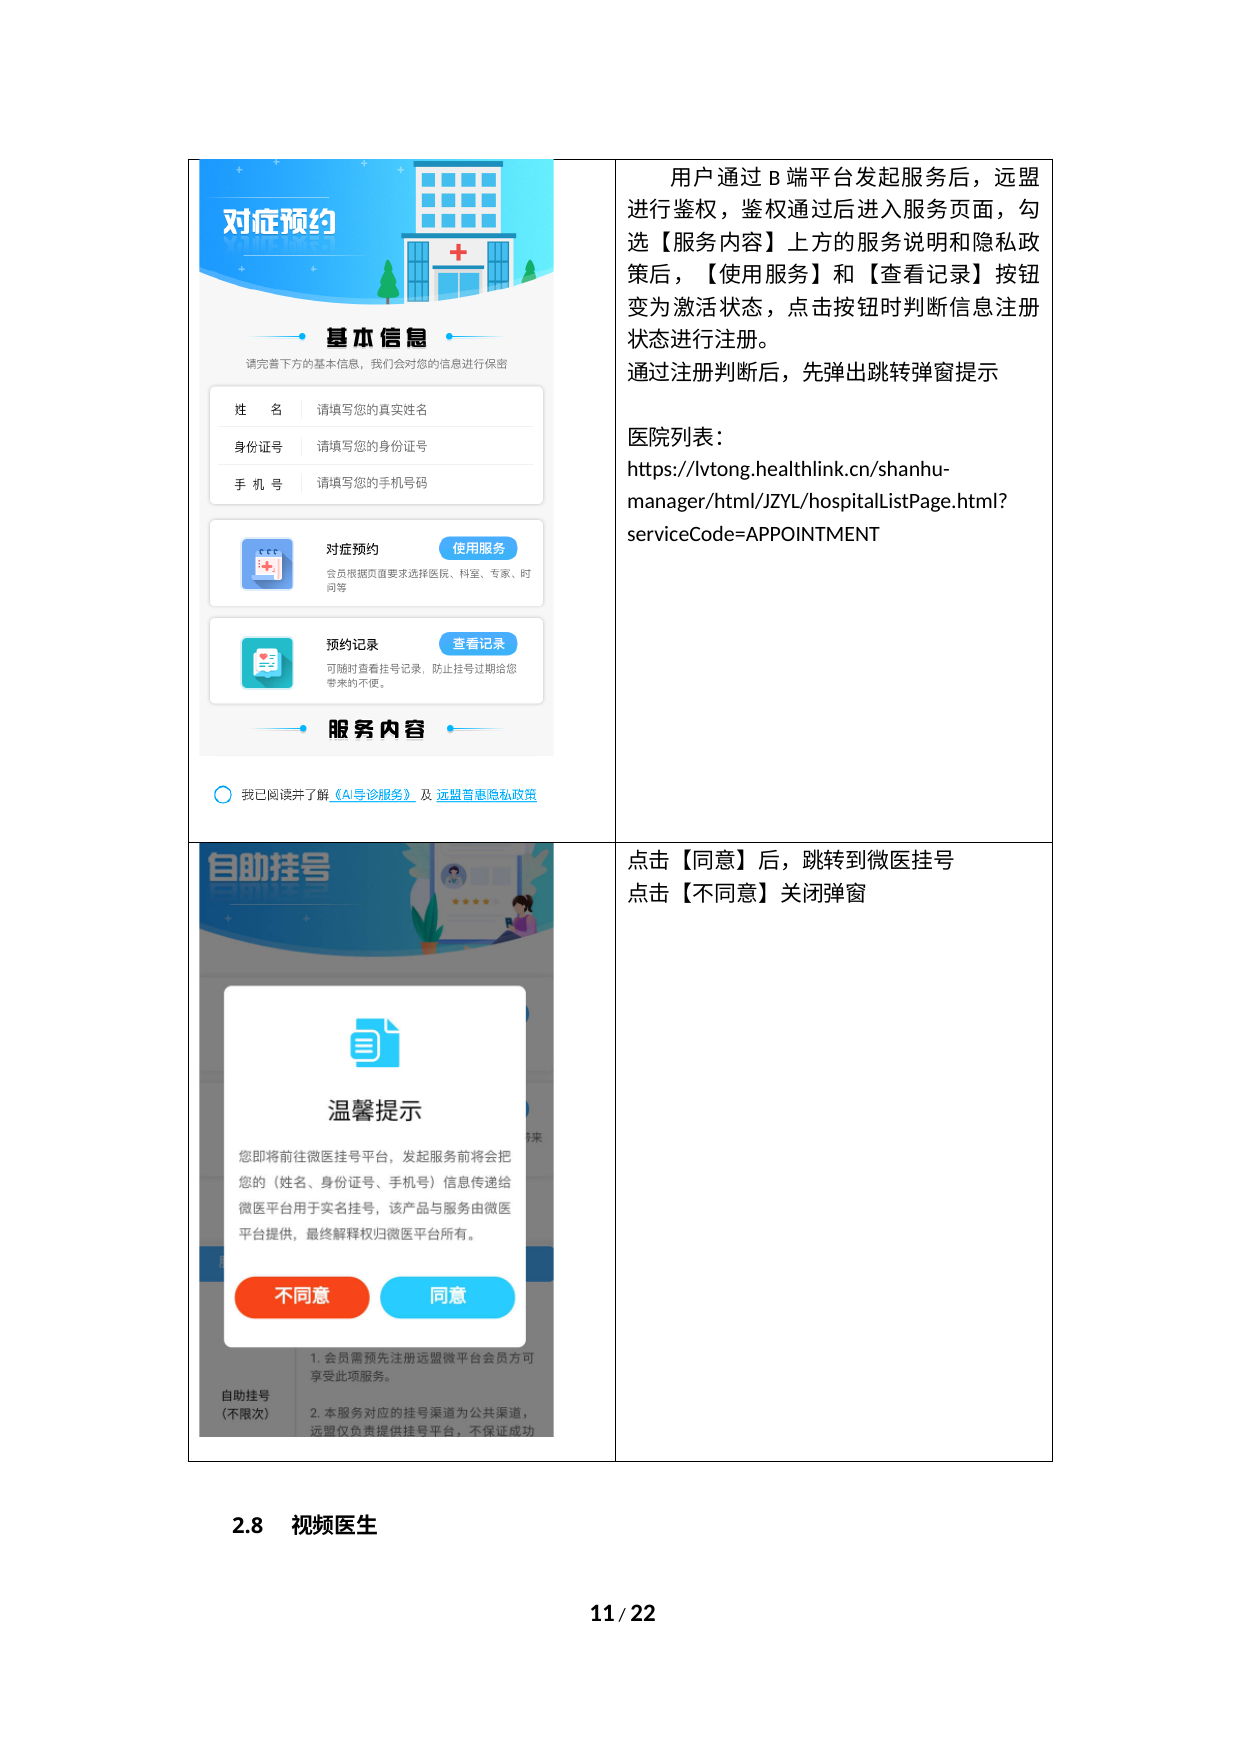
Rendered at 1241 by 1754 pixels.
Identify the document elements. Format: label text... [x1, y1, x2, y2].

list 视频医生 [232, 1507, 1053, 1540]
table_cell [189, 843, 615, 1461]
table_header 用户通过B端平台发起服务后，远盟进行鉴权，鉴权通过后进入服务页面，勾选【服务内容】上方的服务说明和隐私政策后，【使用服务】和【查看记录】按钮变为激活状态，点击按钮时判断信息注册状态进行注册。 通过注册判断后，先弹出跳转弹窗提示 医院列表： https://lvtong.healthlink.cn/shanhu-manager/html/JZYL/hospitalListPage.html?serviceCode=APPOINTMENT [616, 160, 1052, 842]
table_header [189, 160, 615, 842]
table_cell 点击【同意】后，跳转到微医挂号 点击【不同意】关闭弹窗 [616, 843, 1052, 1461]
picture [199, 843, 554, 1437]
picture [199, 777, 554, 812]
picture [199, 159, 554, 756]
